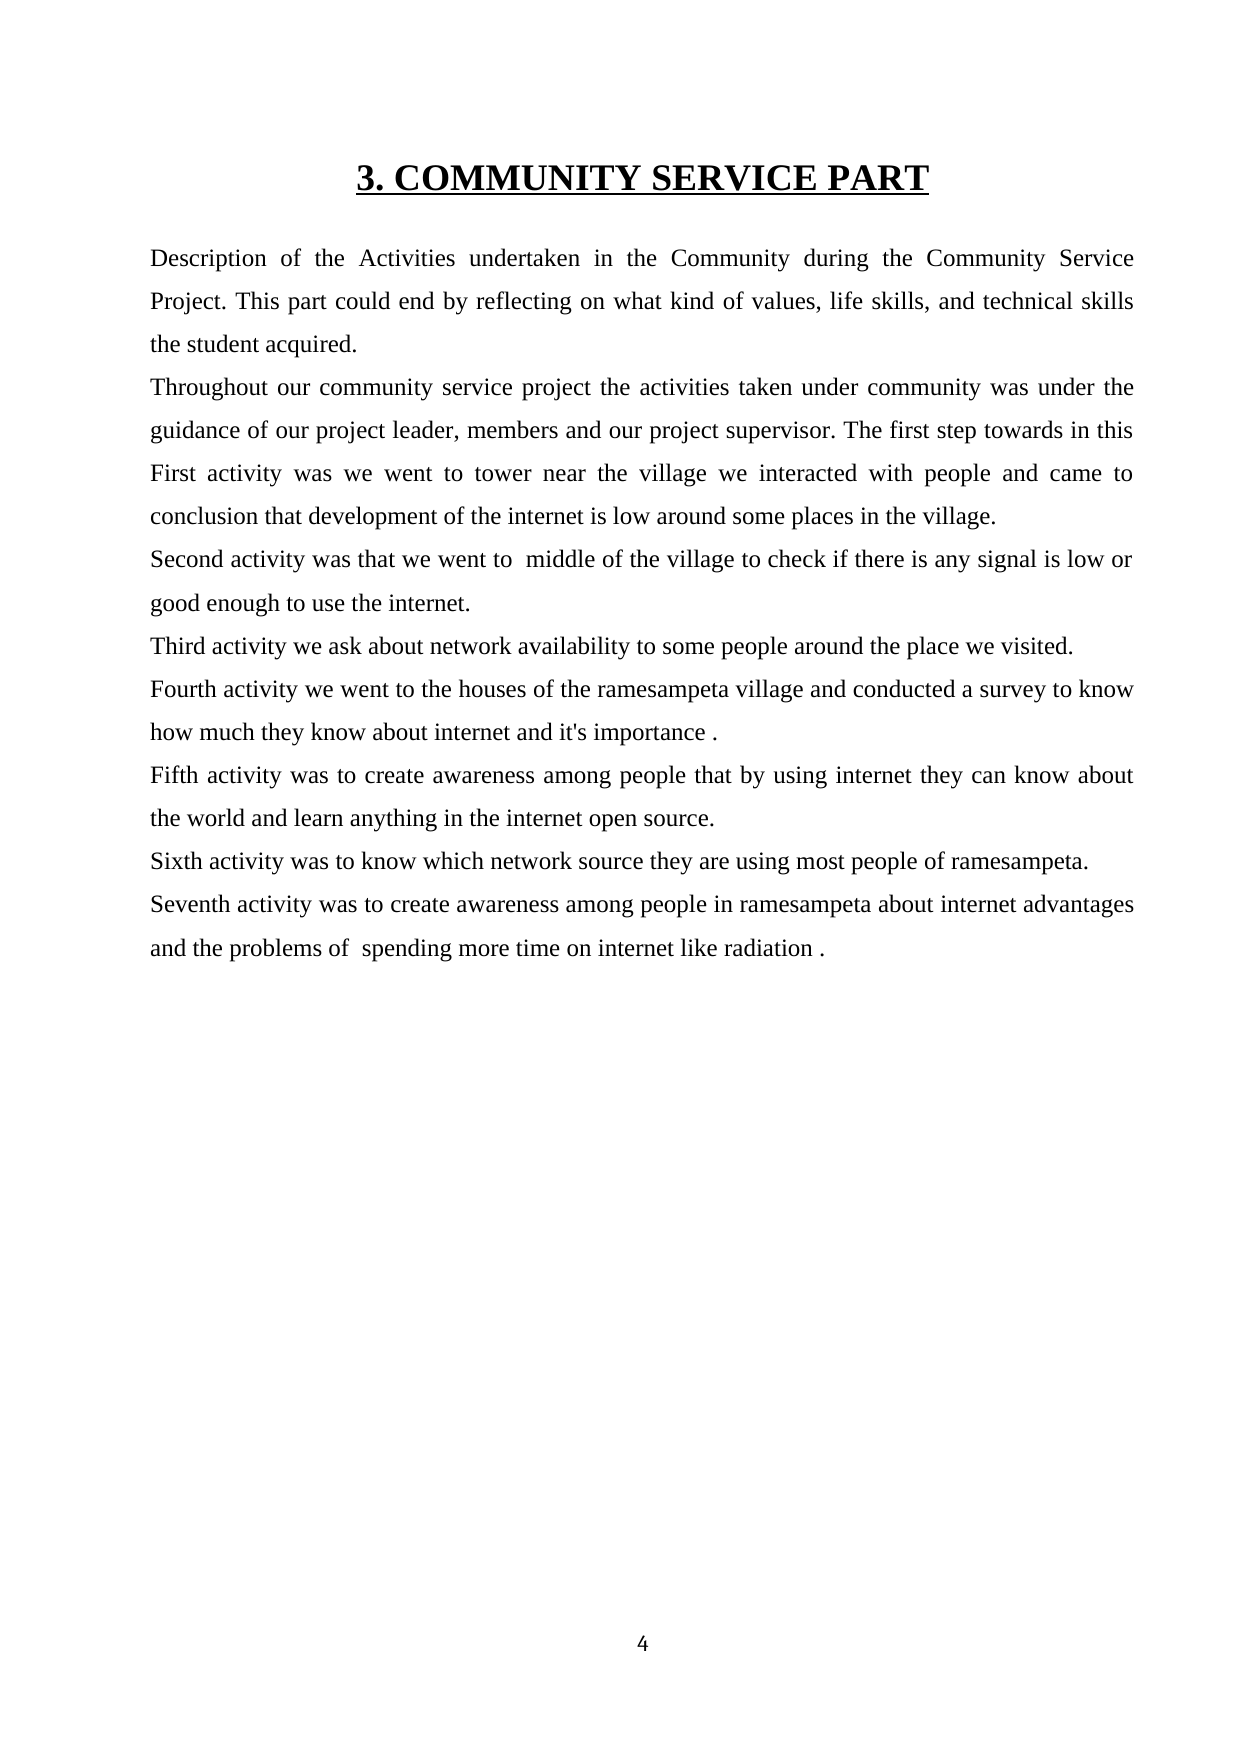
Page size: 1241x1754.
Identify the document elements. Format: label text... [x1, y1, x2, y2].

text Throughout our community service project the activities taken under community was under the guidance of our project leader, members and our project supervisor. The first step towards in this First activity was we went to tower near the village we interacted with people and came to conclusion that development of the internet is low around some places in the village. [150, 372, 1135, 530]
text Seventh activity was to create awareness among people in ramesampeta about internet advantages and the problems of spending more time on internet like radiation . [150, 889, 1135, 961]
text Sixth activity was to know which network source they are using most people of ramesampeta. [150, 846, 1135, 875]
text Second activity was that we went to middle of the village to check if there is any signal is low or good enough to use the internet. [150, 544, 1135, 616]
text Fourth activity we went to the houses of the ramesampeta village and conducted a survey to know how much they know about internet and it's importance . [150, 674, 1135, 746]
subtitle 3. COMMUNITY SERVICE PART [150, 156, 1135, 199]
text Description of the Activities undertaken in the Community during the Community Service Project. This part could end by reflecting on what kind of values, life skills, and technical skills the student acquired. [150, 243, 1135, 358]
text Fifth activity was to create awareness among people that by using internet they can know about the world and learn anything in the internet open source. [150, 760, 1135, 832]
text Third activity we ask about network availability to some people around the place we visited. [150, 631, 1135, 659]
